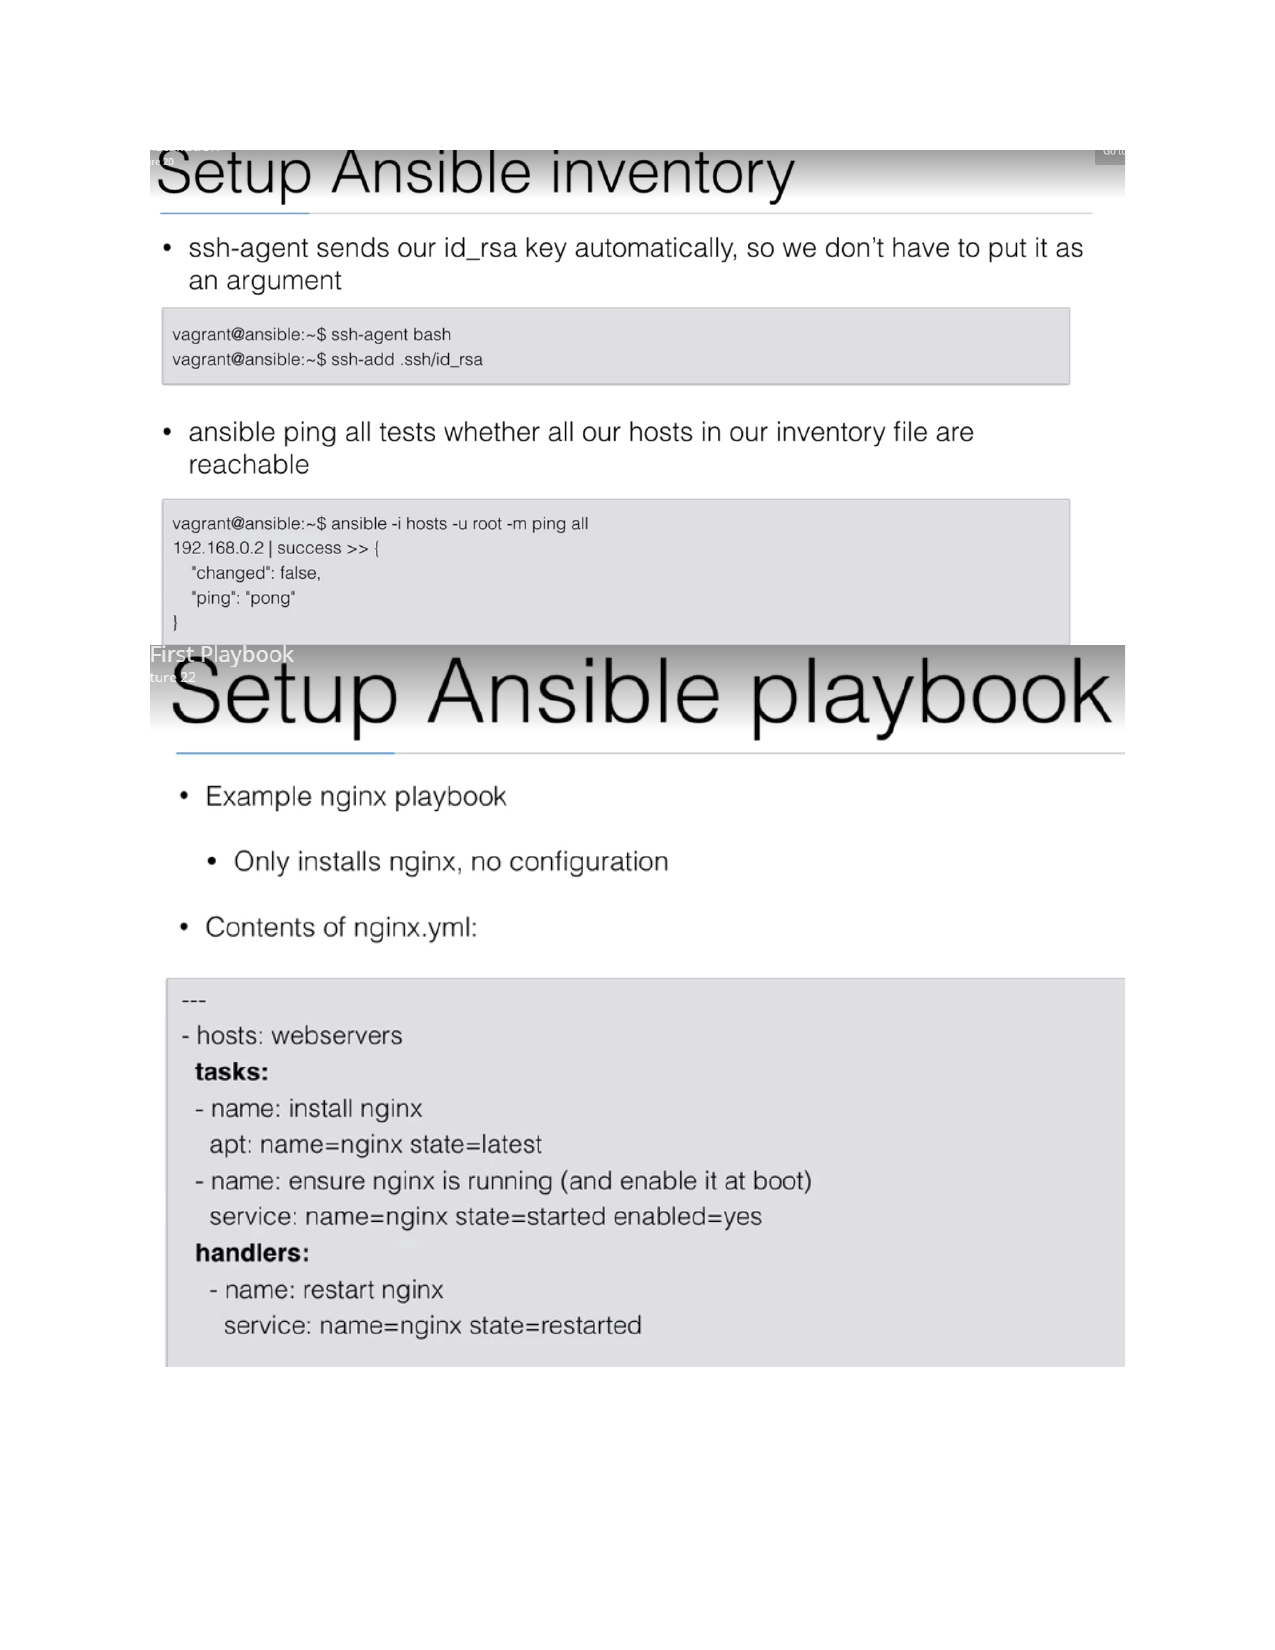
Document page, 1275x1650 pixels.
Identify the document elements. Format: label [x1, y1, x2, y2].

picture [150, 150, 1125, 1367]
